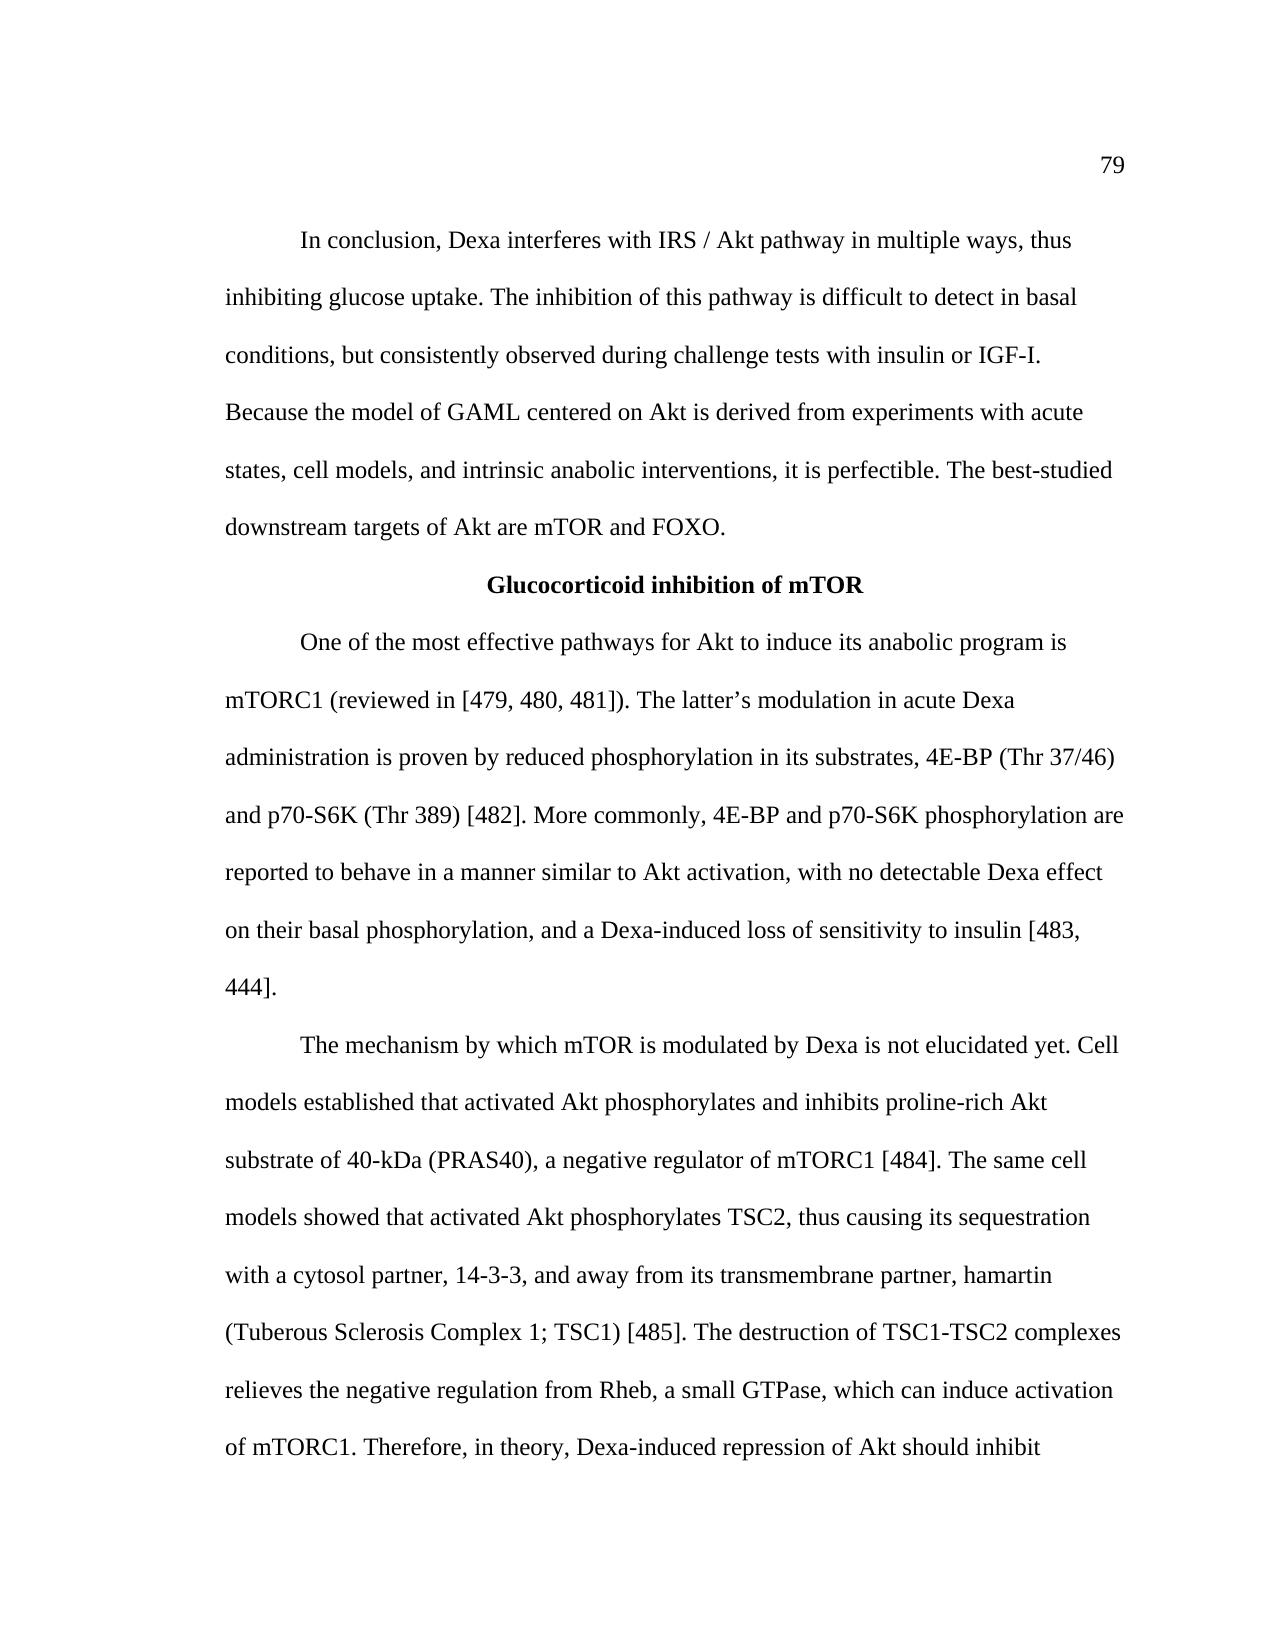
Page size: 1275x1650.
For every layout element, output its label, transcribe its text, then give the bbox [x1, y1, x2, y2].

text In conclusion, Dexa interferes with IRS / Akt pathway in multiple ways, thus inhibiting glucose uptake. The inhibition of this pathway is difficult to detect in basal conditions, but consistently observed during challenge tests with insulin or IGF-I. Because the model of GAML centered on Akt is derived from experiments with acute states, cell models, and intrinsic anabolic interventions, it is perfectible. The best-studied downstream targets of Akt are mTOR and FOXO. [225, 225, 1125, 541]
text One of the most effective pathways for Akt to induce its anabolic program is mTORC1 (reviewed in [479, 480, 481]). The latter’s modulation in acute Dexa administration is proven by reduced phosphorylation in its substrates, 4E-BP (Thr 37/46) and p70-S6K (Thr 389) [482]. More commonly, 4E-BP and p70-S6K phosphorylation are reported to behave in a manner similar to Akt activation, with no detectable Dexa effect on their basal phosphorylation, and a Dexa-induced loss of sensitivity to insulin [483, 444]. [225, 627, 1125, 1001]
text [225, 1030, 1125, 1461]
subtitle Glucocorticoid inhibition of mTOR [225, 570, 1125, 599]
